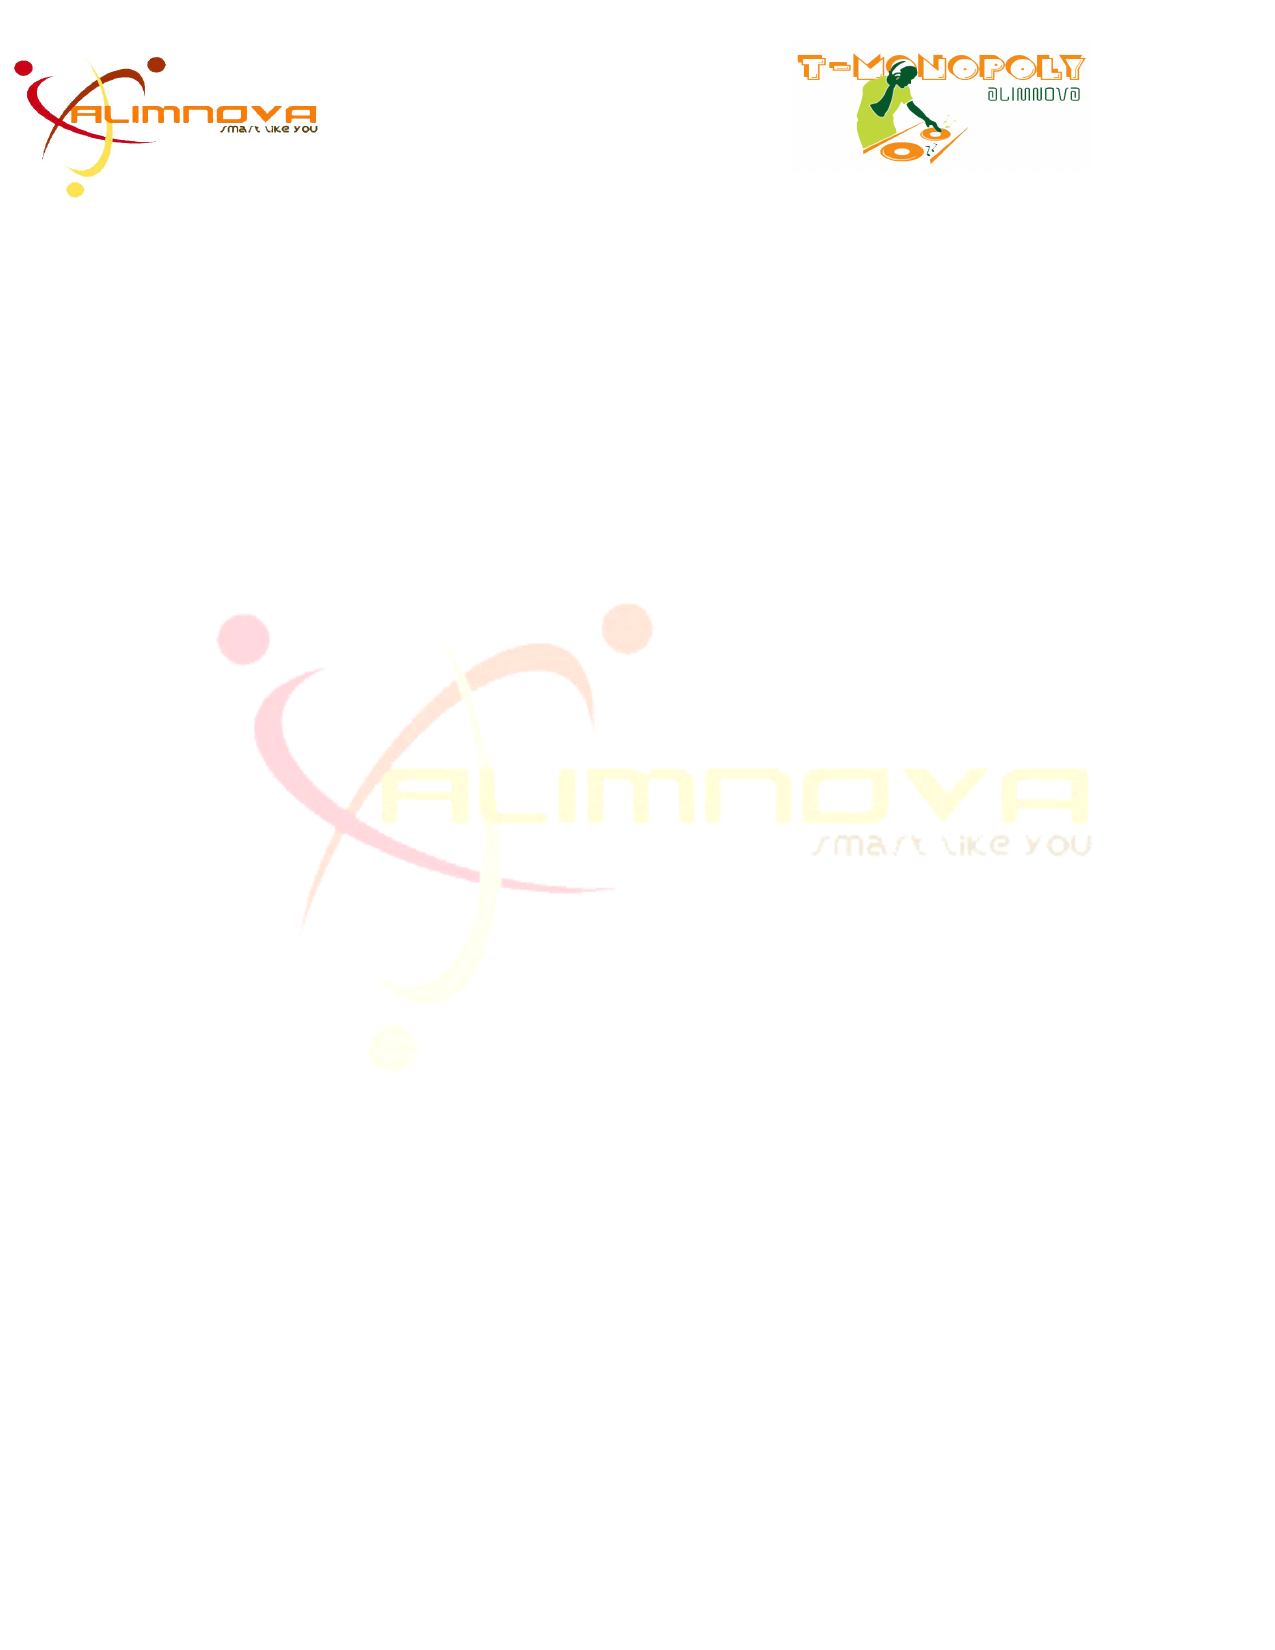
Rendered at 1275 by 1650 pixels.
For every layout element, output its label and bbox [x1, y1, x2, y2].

picture [10, 55, 319, 199]
picture [792, 40, 1093, 173]
